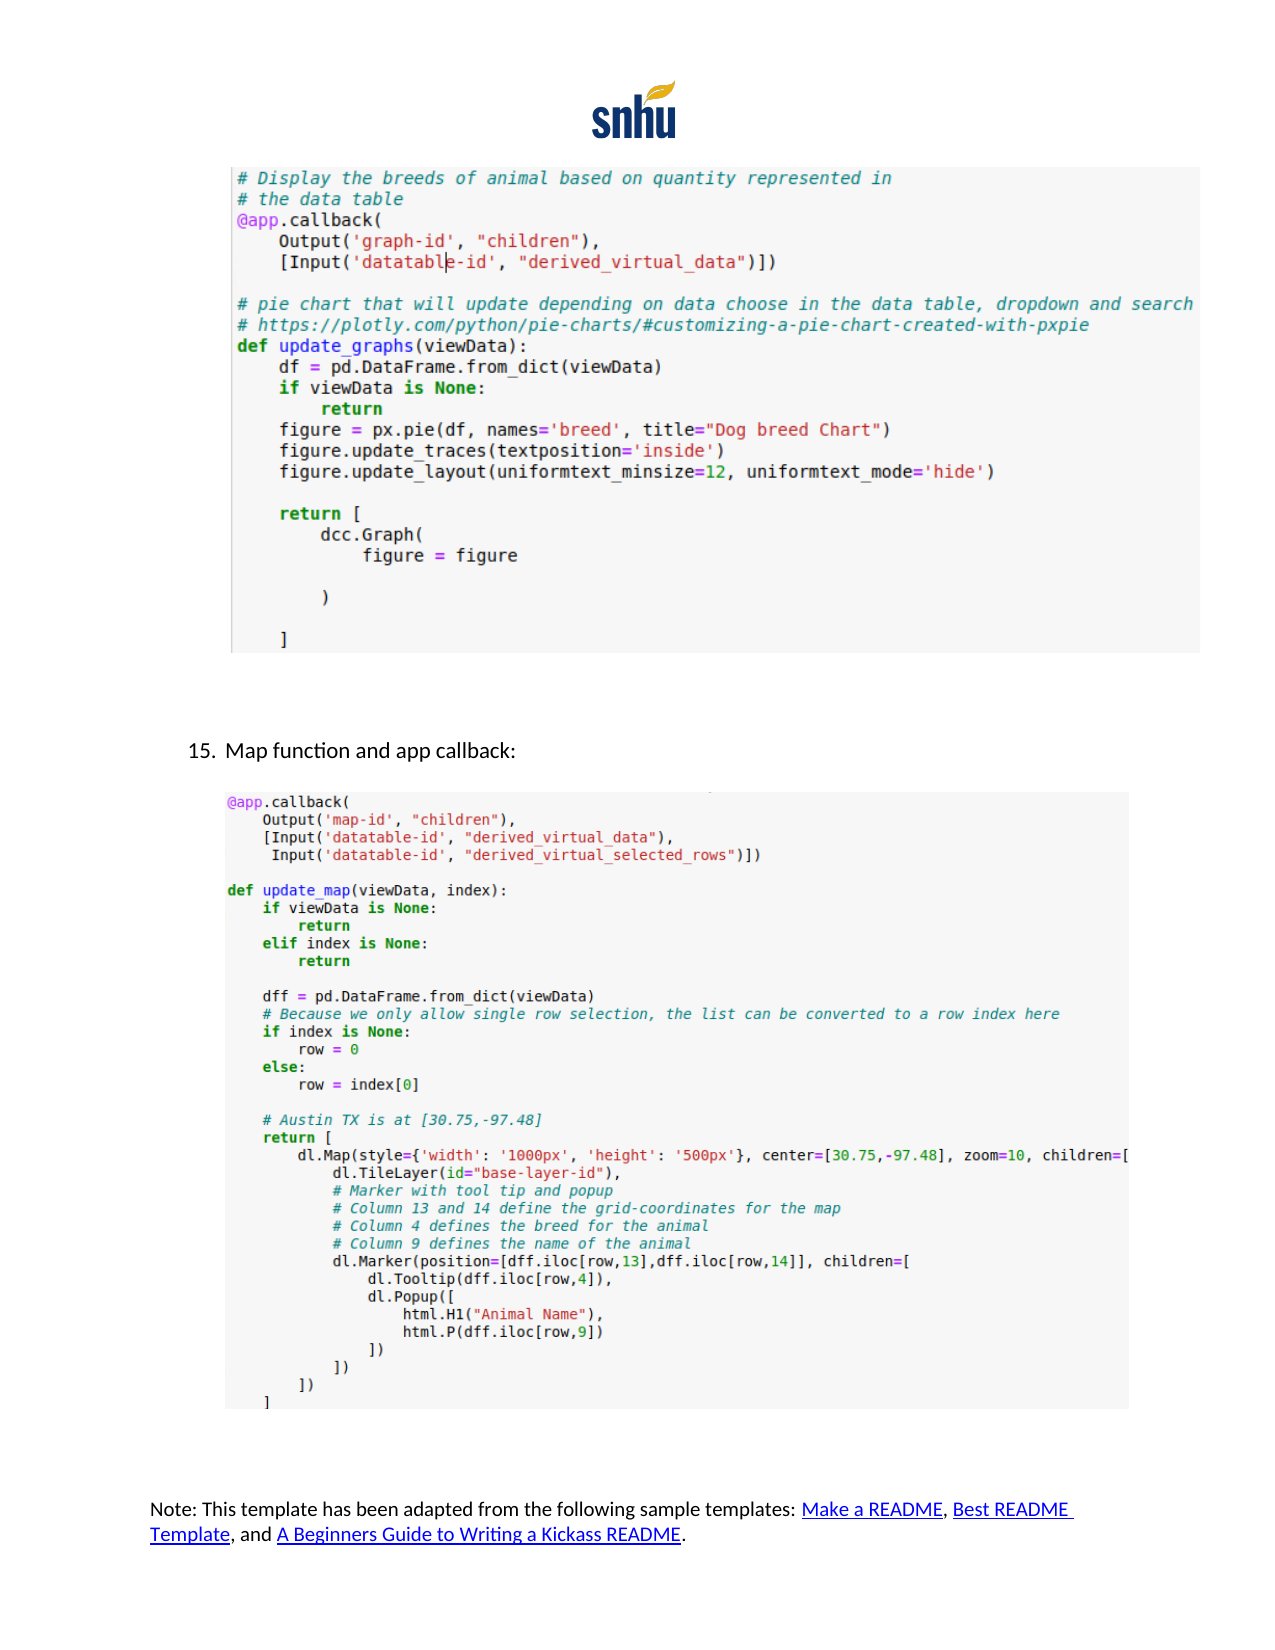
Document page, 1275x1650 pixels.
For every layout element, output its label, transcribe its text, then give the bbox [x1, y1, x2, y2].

picture [573, 75, 702, 147]
picture [225, 792, 1129, 1409]
picture [225, 167, 1200, 653]
list Map function and app callback: [187, 736, 1125, 764]
